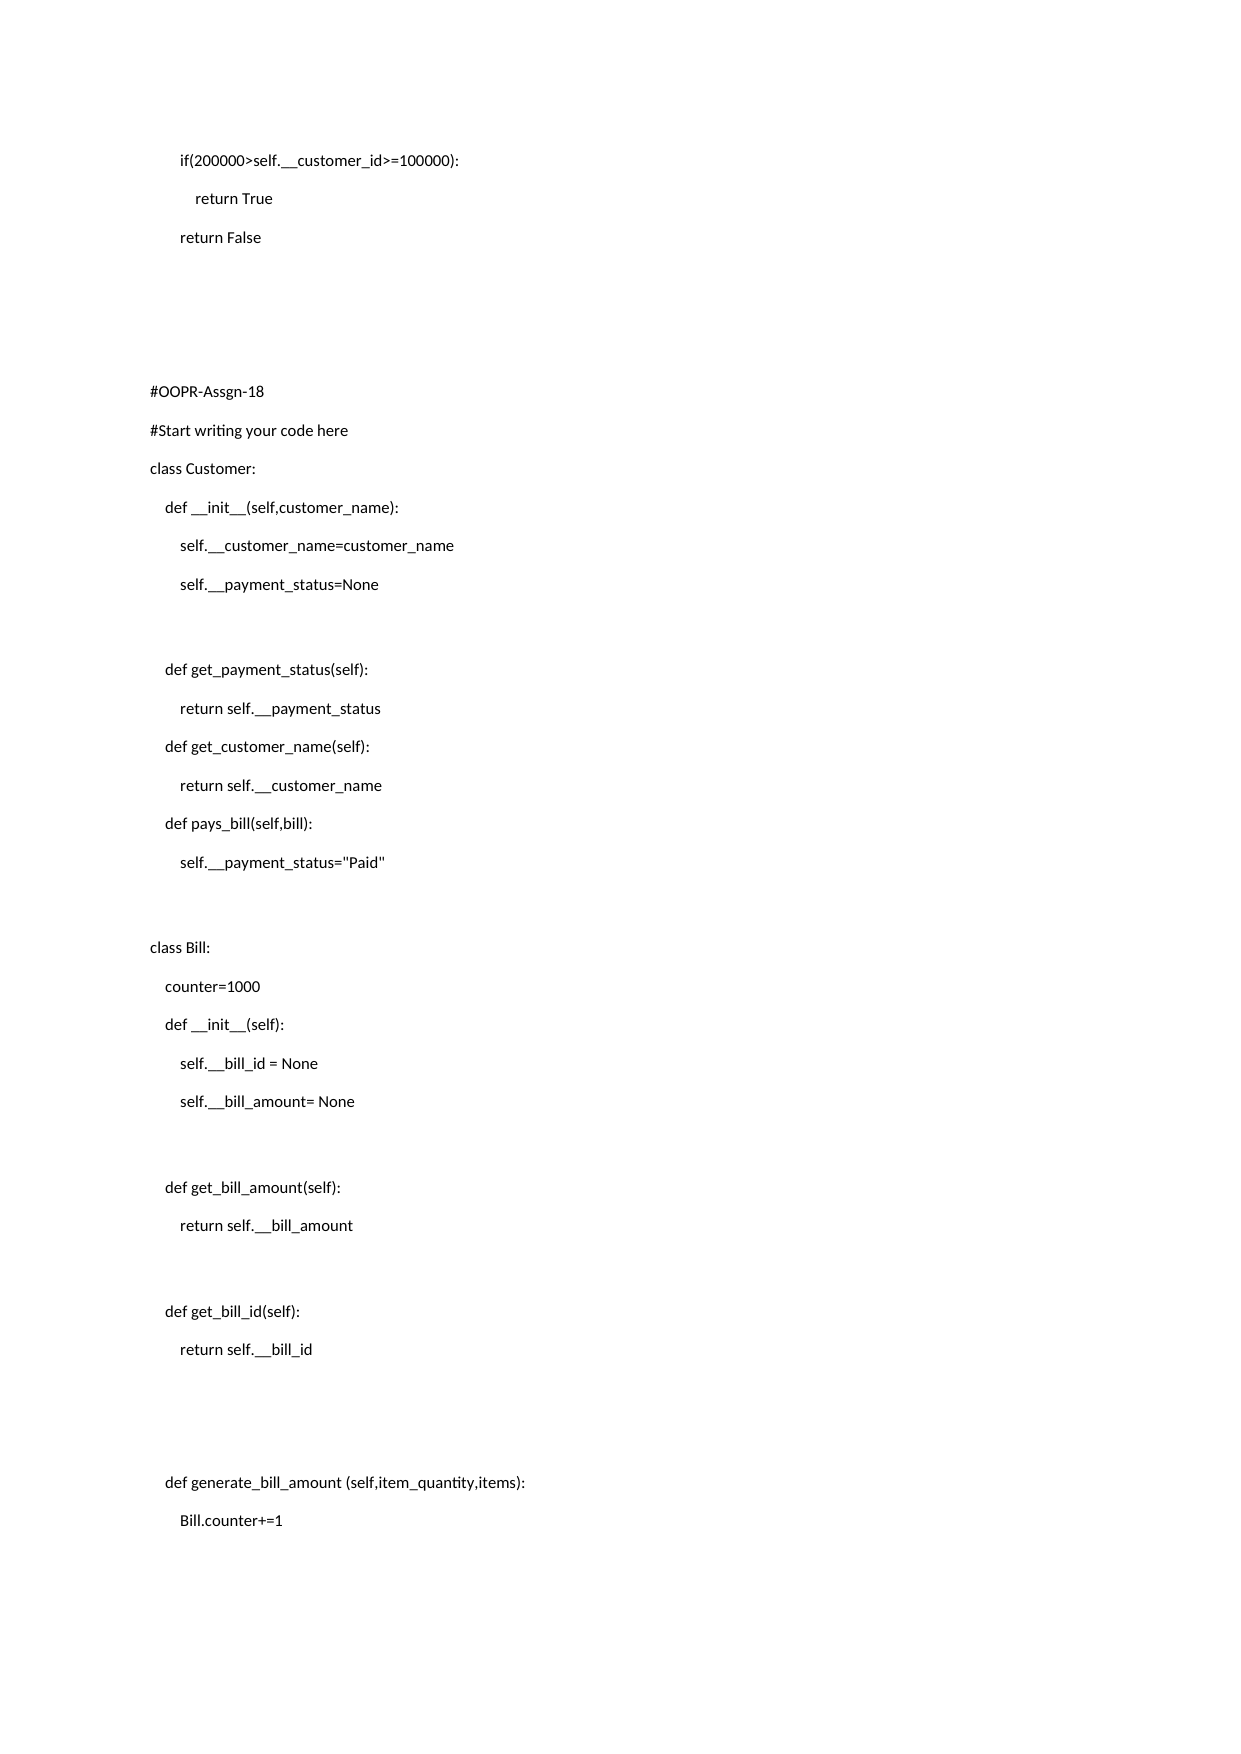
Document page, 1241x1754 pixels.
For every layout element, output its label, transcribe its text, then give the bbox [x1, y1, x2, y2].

text def __init__(self,customer_name): [150, 497, 1090, 517]
text if(200000>self.__customer_id>=100000): [150, 150, 1090, 170]
text counter=1000 [150, 976, 1090, 996]
text def get_customer_name(self): [150, 736, 1090, 757]
text def get_payment_status(self): [150, 659, 1090, 680]
text return self.__bill_amount [150, 1216, 1090, 1236]
text def pays_bill(self,bill): [150, 813, 1090, 834]
text return self.__bill_id [150, 1339, 1090, 1360]
text def get_bill_amount(self): [150, 1177, 1090, 1197]
text class Bill: [150, 937, 1090, 958]
text self.__bill_id = None [150, 1053, 1090, 1073]
text return True [150, 188, 1090, 209]
text return self.__payment_status [150, 698, 1090, 718]
text #OOPR-Assgn-18 [150, 381, 1090, 402]
text def generate_bill_amount (self,item_quantity,items): [150, 1472, 1090, 1492]
text def get_bill_id(self): [150, 1301, 1090, 1321]
text def __init__(self): [150, 1014, 1090, 1035]
text return self.__customer_name [150, 775, 1090, 795]
text Bill.counter+=1 [150, 1510, 1090, 1531]
text self.__customer_name=customer_name [150, 535, 1090, 556]
text self.__payment_status="Paid" [150, 852, 1090, 872]
text class Customer: [150, 458, 1090, 479]
text return False [150, 227, 1090, 247]
text #Start writing your code here [150, 420, 1090, 440]
text self.__payment_status=None [150, 574, 1090, 594]
text self.__bill_amount= None [150, 1092, 1090, 1112]
